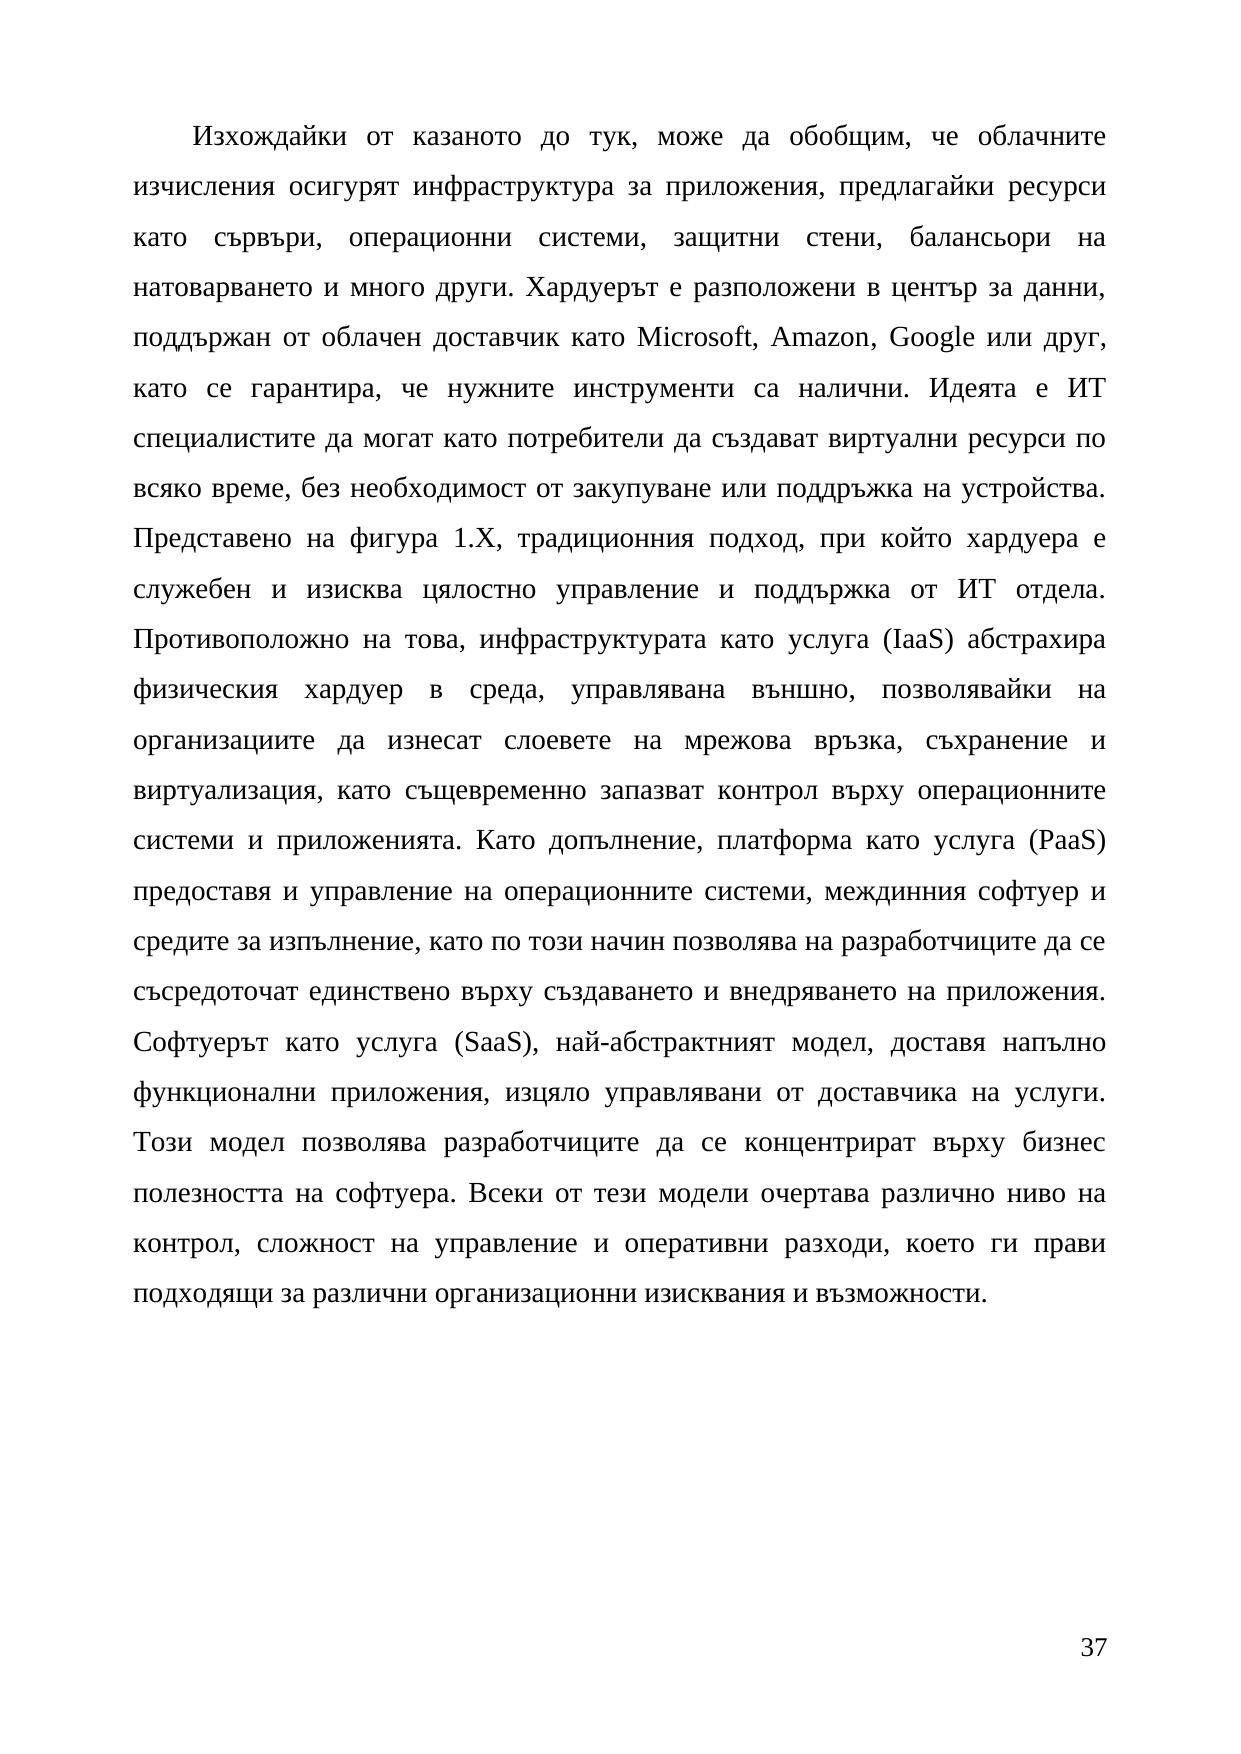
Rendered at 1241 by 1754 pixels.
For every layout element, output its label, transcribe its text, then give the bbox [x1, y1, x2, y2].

text Изхождайки от казаното до тук, може да обобщим, че облачните изчисления осигурят инфраструктура за приложения, предлагайки ресурси като сървъри, операционни системи, защитни стени, балансьори на натоварването и много други. Хардуерът е разположени в център за данни, поддържан от облачен доставчик като Microsoft, Amazon, Google или друг, като се гарантира, че нужните инструменти са налични. Идеята е ИТ специалистите да могат като потребители да създават виртуални ресурси по всяко време, без необходимост от закупуване или поддръжка на устройства. Представено на фигура 1.Х, традиционния подход, при който хардуера е служебен и изисква цялостно управление и поддържка от ИТ отдела. Противоположно на това, инфраструктурата като услуга (IaaS) абстрахира физическия хардуер в среда, управлявана външно, позволявайки на организациите да изнесат слоевете на мрежова връзка, съхранение и виртуализация, като същевременно запазват контрол върху операционните системи и приложенията. Като допълнение, платформа като услуга (PaaS) предоставя и управление на операционните системи, междинния софтуер и средите за изпълнение, като по този начин позволява на разработчиците да се съсредоточат единствено върху създаването и внедряването на приложения. Софтуерът като услуга (SaaS), най-абстрактният модел, доставя напълно функционални приложения, изцяло управлявани от доставчика на услуги. Този модел позволява разработчиците да се концентрират върху бизнес полезността на софтуера. Всеки от тези модели очертава различно ниво на контрол, сложност на управление и оперативни разходи, което ги прави подходящи за различни организационни изисквания и възможности. [133, 118, 1107, 1309]
